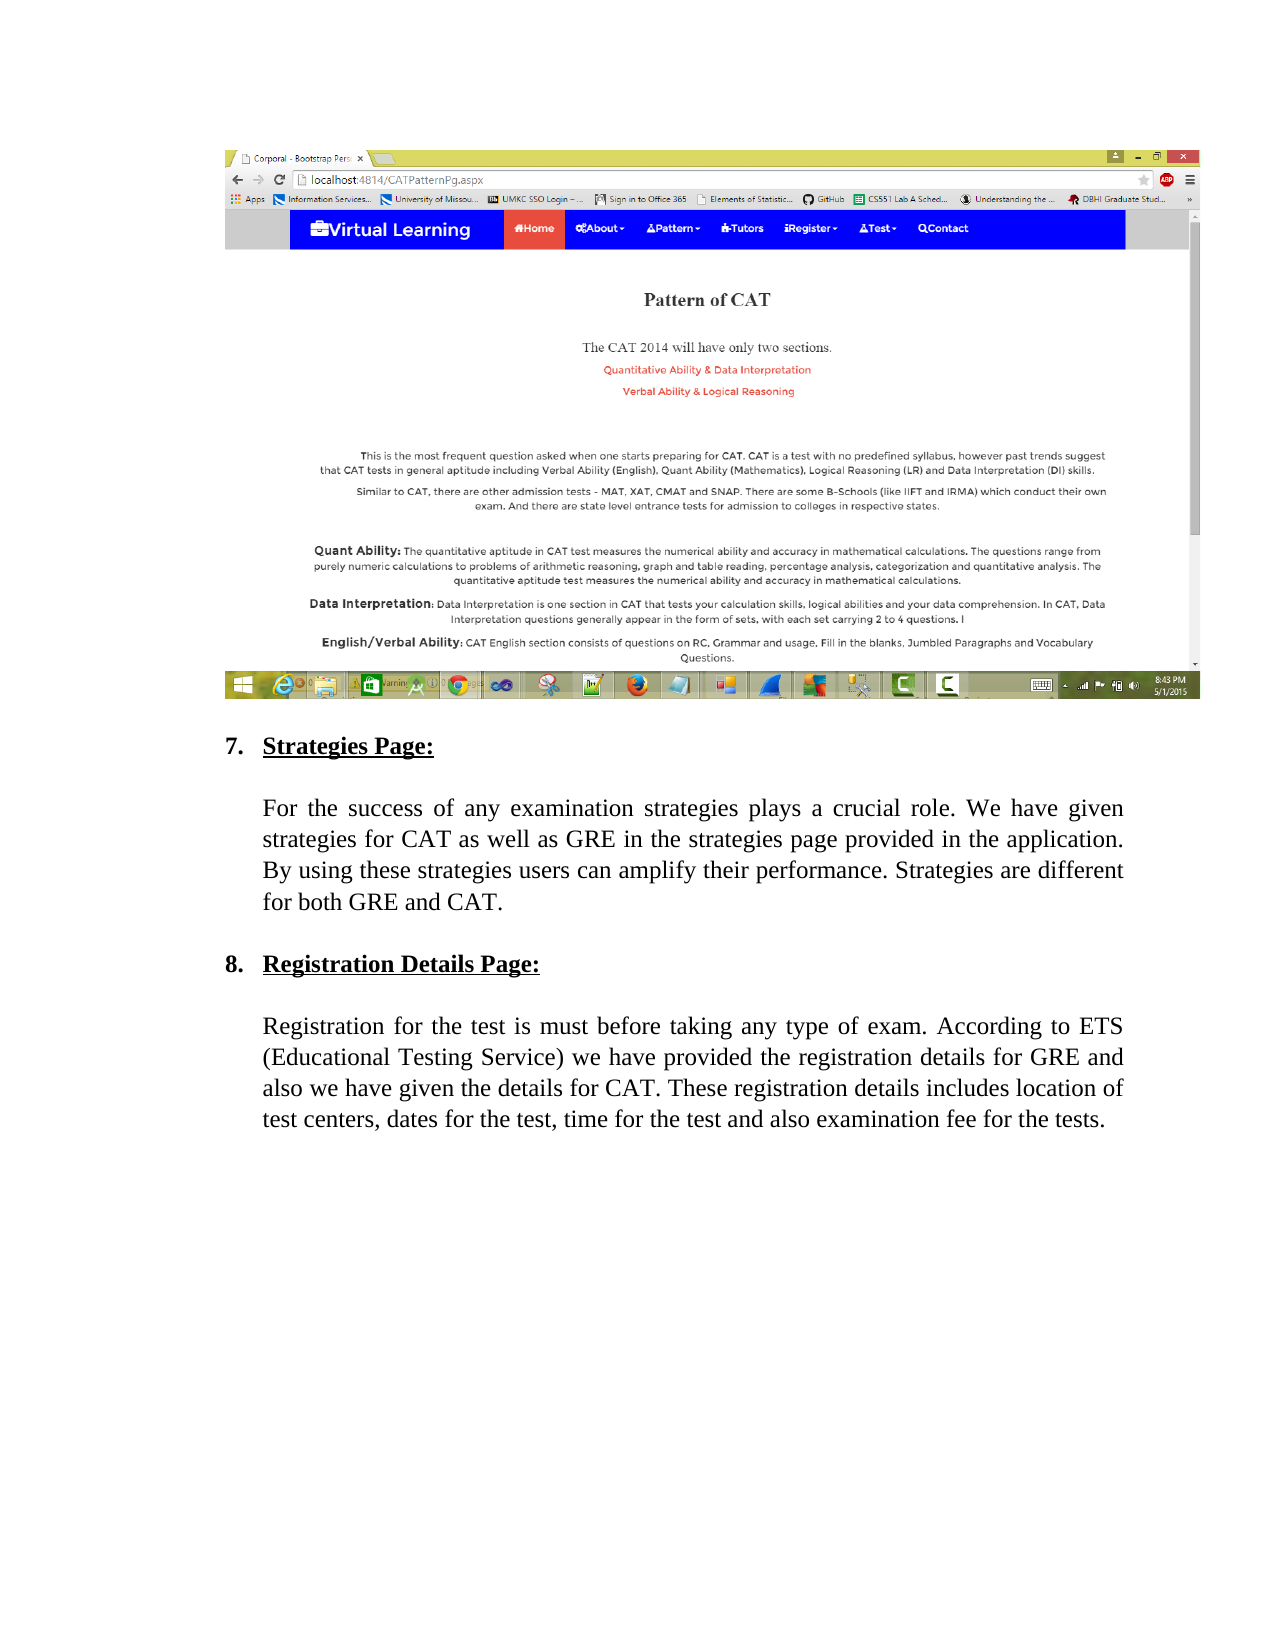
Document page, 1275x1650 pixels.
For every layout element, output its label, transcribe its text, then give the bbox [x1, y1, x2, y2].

list Registration for the test is must before taking any type of exam. According to ETS (Educational Testing Service) we have provided the registration details for GRE and also we have given the details for CAT. These registration details includes location of test centers, dates for the test, time for the test and also examination fee for the tests. [262, 1011, 1125, 1133]
list For the success of any examination strategies plays a crucial role. We have given strategies for CAT as well as GRE in the strategies page provided in the application. By using these strategies users can amplify their performance. Strategies are different for both GRE and CAT. [262, 793, 1125, 915]
list Registration Details Page: [225, 949, 1125, 977]
picture [225, 150, 1200, 699]
list Strategies Page: [225, 731, 1125, 760]
